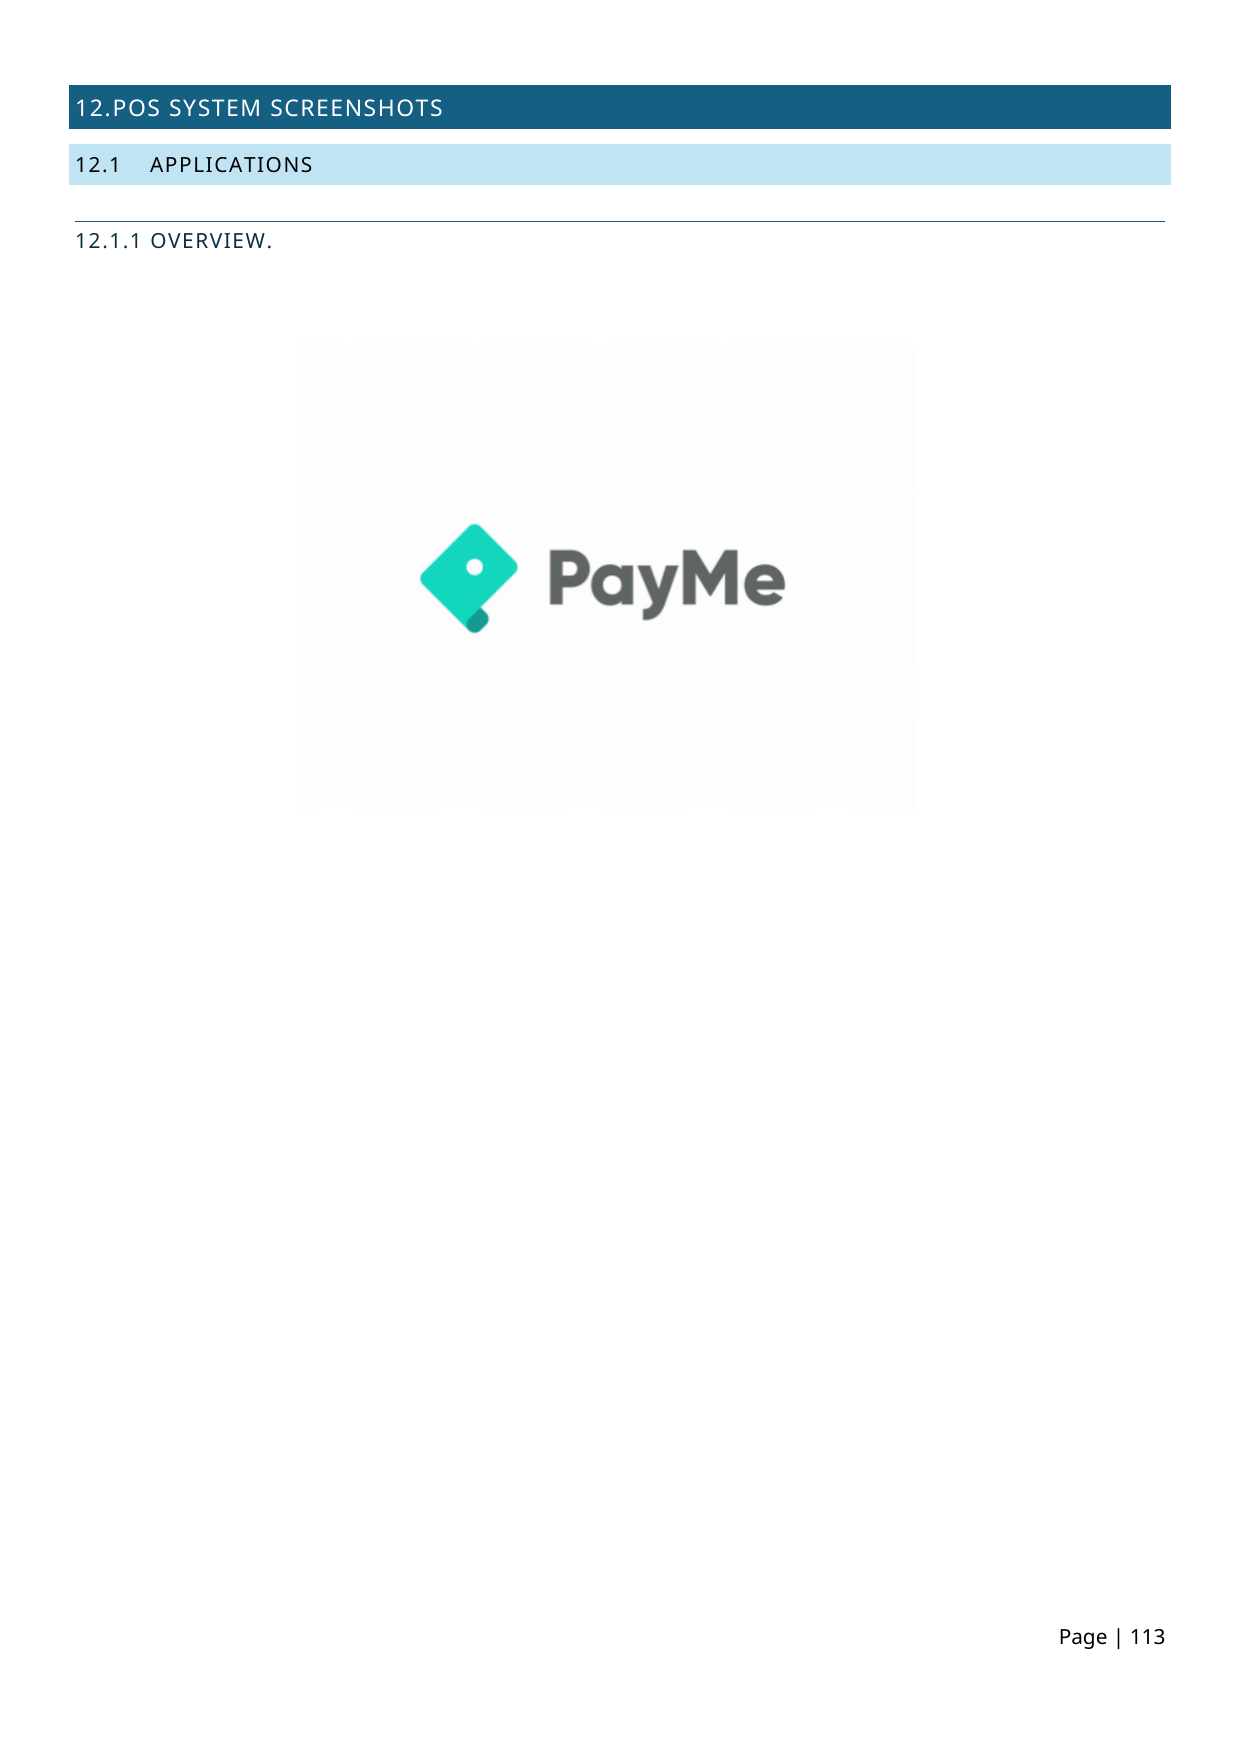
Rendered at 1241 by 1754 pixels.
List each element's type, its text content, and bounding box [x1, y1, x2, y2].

subtitle pos system screenshots [75, 92, 1165, 123]
subtitle 12.1.1 overview. [75, 222, 1165, 255]
subtitle applications [75, 151, 1165, 179]
picture [95, 289, 1146, 870]
